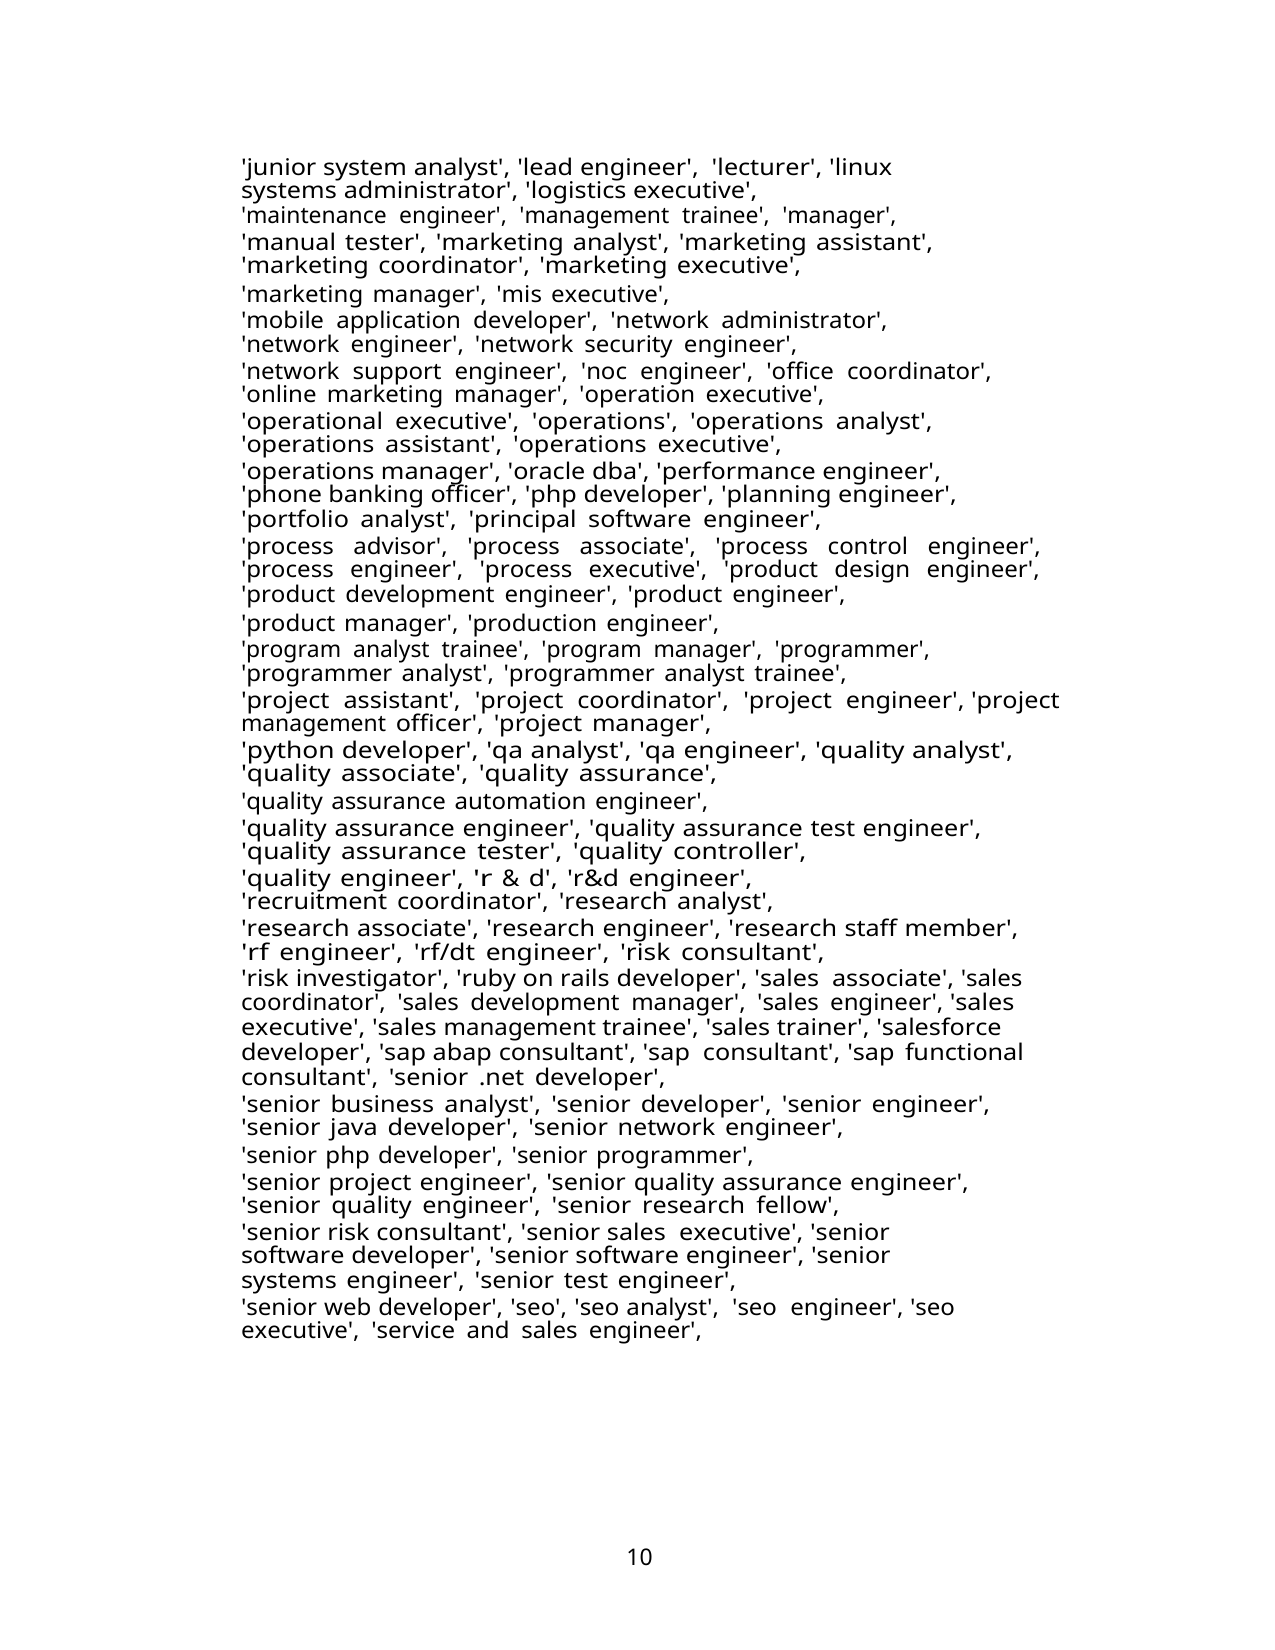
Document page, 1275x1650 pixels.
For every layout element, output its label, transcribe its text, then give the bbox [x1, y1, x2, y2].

text 'senior project engineer', 'senior quality assurance engineer', 'senior quality engineer', 'senior research fellow', [241, 1170, 993, 1220]
text 'operational executive', 'operations', 'operations analyst', 'operations assistant', 'operations executive', [241, 409, 1065, 459]
text 'python developer', 'qa analyst', 'qa engineer', 'quality analyst', 'quality associate', 'quality assurance', [241, 738, 1041, 788]
text 'senior web developer', 'seo', 'seo analyst', 'seo engineer', 'seo executive', 'service and sales engineer', [241, 1296, 969, 1346]
text 'risk investigator', 'ruby on rails developer', 'sales associate', 'sales coordinator', 'sales development manager', 'sales engineer', 'sales executive', 'sales management trainee', 'sales trainer', 'salesforce developer', 'sap abap consultant', 'sap consultant', 'sap functional consultant', 'senior .net developer', [241, 967, 1041, 1092]
text 'quality engineer', 'r & d', 'r&d engineer', 'recruitment coordinator', 'research analyst', [241, 867, 790, 917]
text 'senior php developer', 'senior programmer', [241, 1142, 1137, 1169]
text 'product manager', 'production engineer', [241, 609, 1137, 636]
text 'network support engineer', 'noc engineer', 'office coordinator', 'online marketing manager', 'operation executive', [241, 359, 1065, 409]
text 'research associate', 'research engineer', 'research staff member', 'rf engineer', 'rf/dt engineer', 'risk consultant', [241, 917, 1041, 967]
text 'mobile application developer', 'network administrator', 'network engineer', 'network security engineer', [241, 309, 981, 359]
text 'project assistant', 'project coordinator', 'project engineer', 'project management officer', 'project manager', [241, 688, 1065, 738]
text 'junior system analyst', 'lead engineer', 'lecturer', 'linux systems administrator', 'logistics executive', 'maintenance engineer', 'management trainee', 'manager', [241, 156, 909, 231]
text 'operations manager', 'oracle dba', 'performance engineer', 'phone banking officer', 'php developer', 'planning engineer', 'portfolio analyst', 'principal software engineer', [241, 459, 982, 534]
text 'quality assurance automation engineer', [241, 788, 1137, 815]
text 'process advisor', 'process associate', 'process control engineer', 'process engineer', 'process executive', 'product design engineer', 'product development engineer', 'product engineer', [241, 534, 1041, 609]
text 'marketing manager', 'mis executive', [241, 281, 1137, 307]
text 'senior risk consultant', 'senior sales executive', 'senior software developer', 'senior software engineer', 'senior systems engineer', 'senior test engineer', [241, 1221, 910, 1296]
text 'program analyst trainee', 'program manager', 'programmer', 'programmer analyst', 'programmer analyst trainee', [241, 638, 1065, 688]
text 'quality assurance engineer', 'quality assurance test engineer', 'quality assurance tester', 'quality controller', [241, 816, 1005, 866]
text 'manual tester', 'marketing analyst', 'marketing assistant', 'marketing coordinator', 'marketing executive', [241, 231, 957, 281]
text 'senior business analyst', 'senior developer', 'senior engineer', 'senior java developer', 'senior network engineer', [241, 1092, 1017, 1142]
